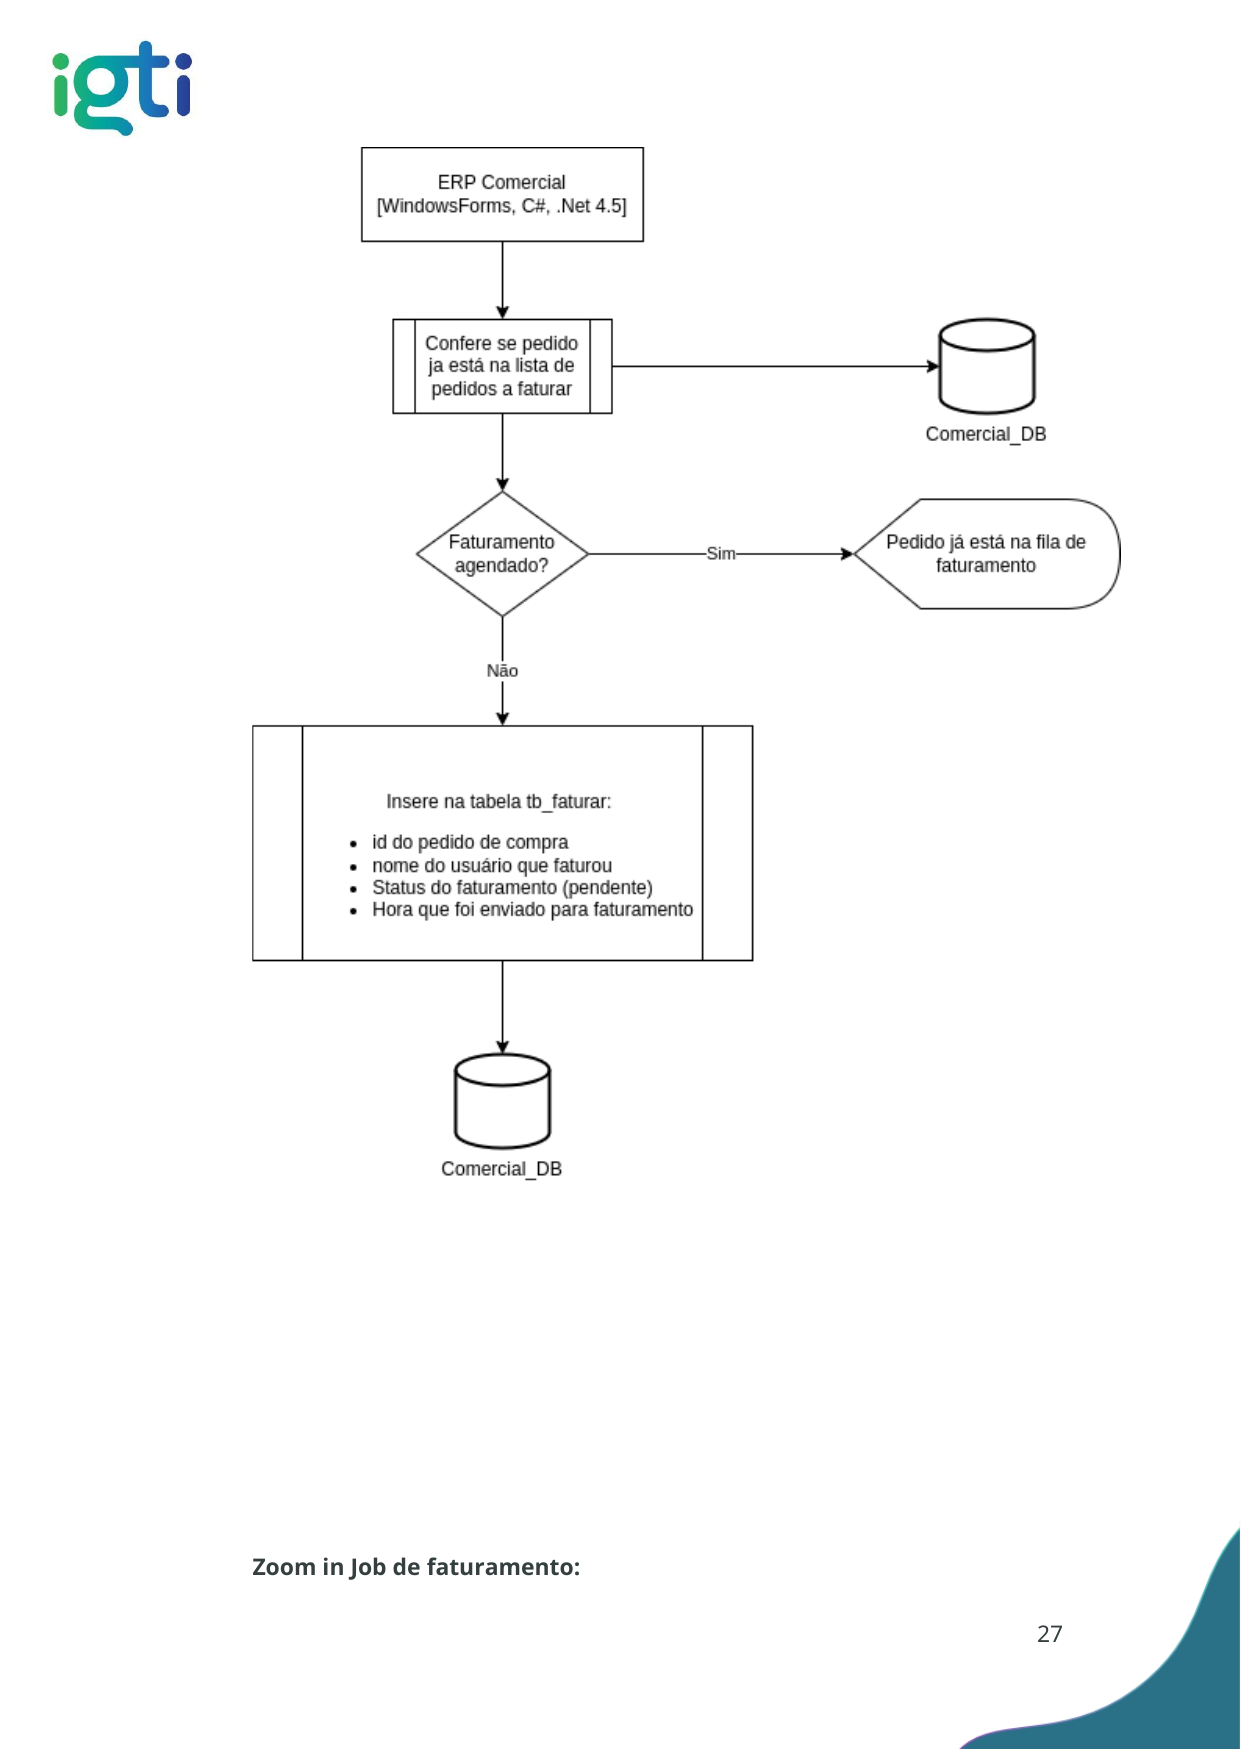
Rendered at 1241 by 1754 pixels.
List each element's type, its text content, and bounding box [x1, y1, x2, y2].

picture [955, 1521, 1241, 1749]
text Zoom in Job de faturamento: [252, 1549, 1063, 1582]
picture [252, 147, 1121, 1182]
picture [37, 34, 205, 141]
